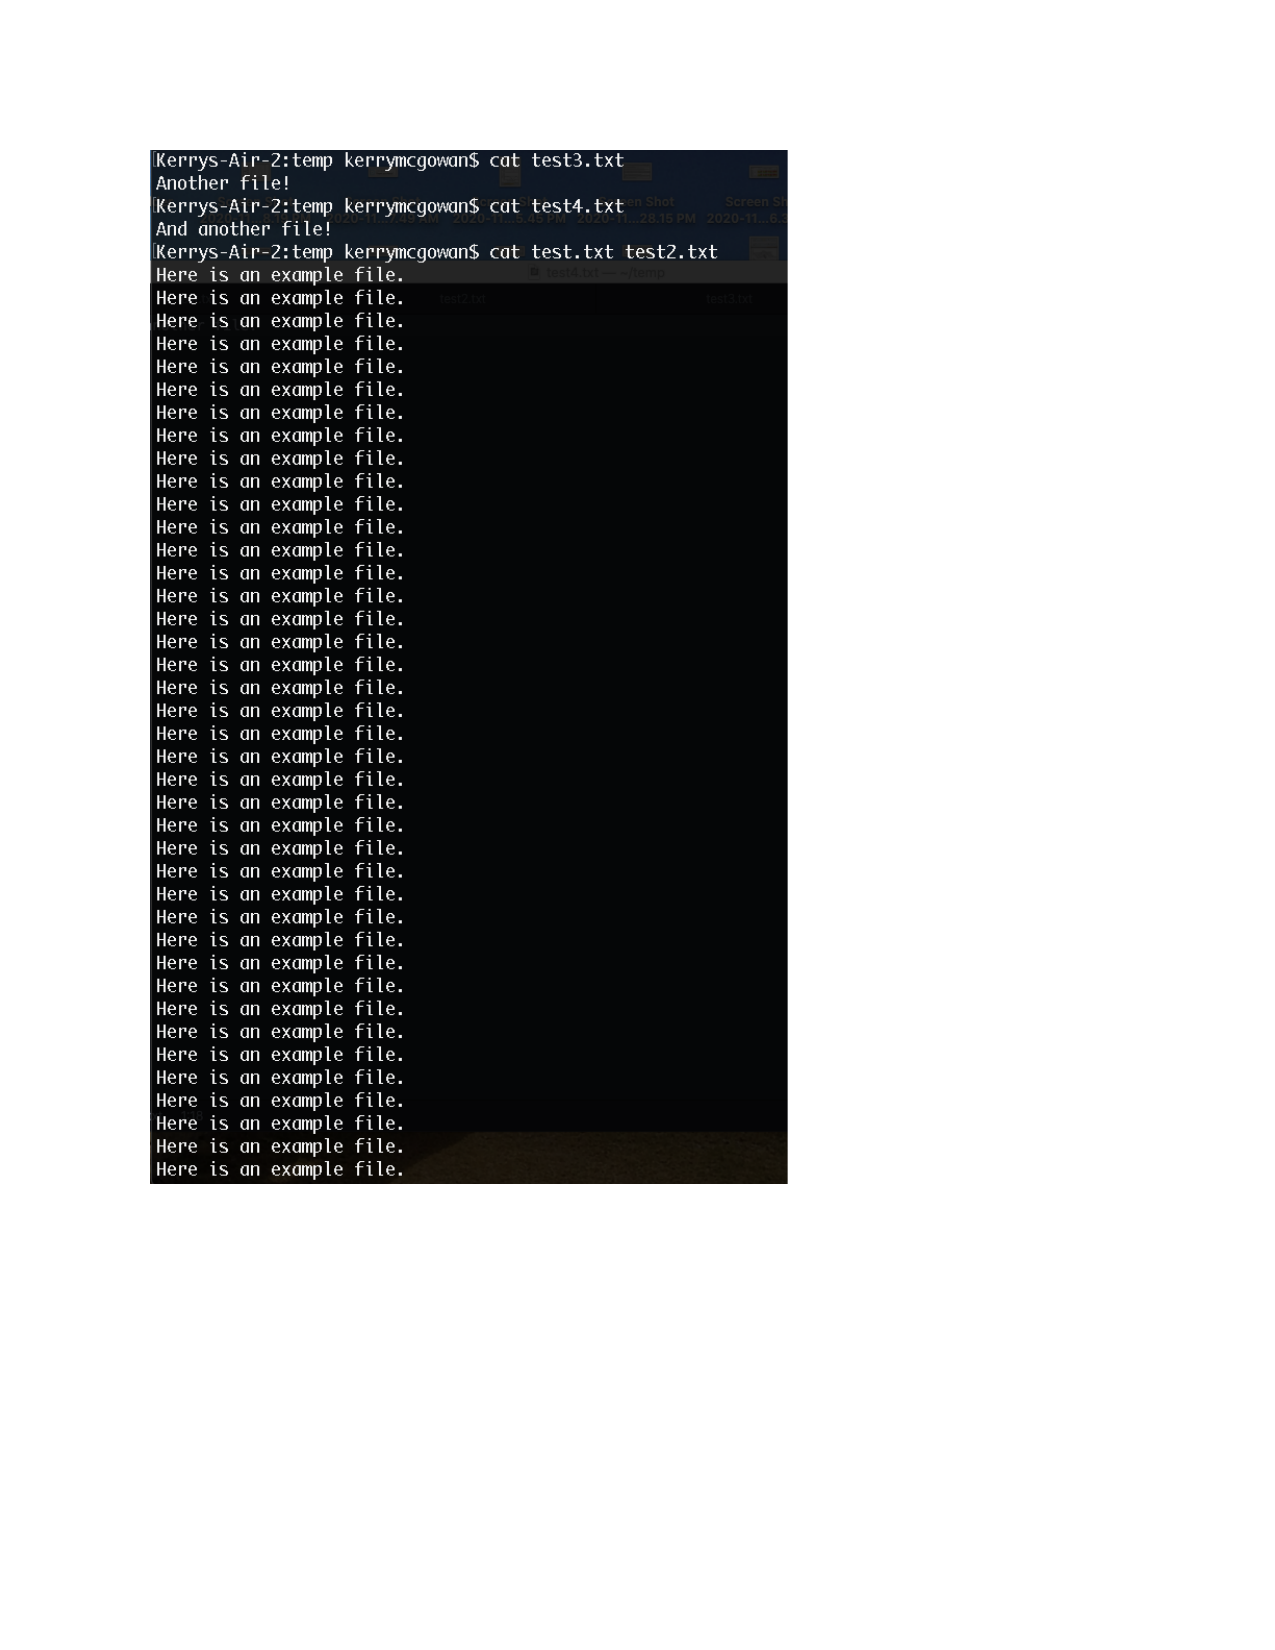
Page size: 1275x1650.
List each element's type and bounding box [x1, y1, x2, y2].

picture [150, 150, 788, 1184]
